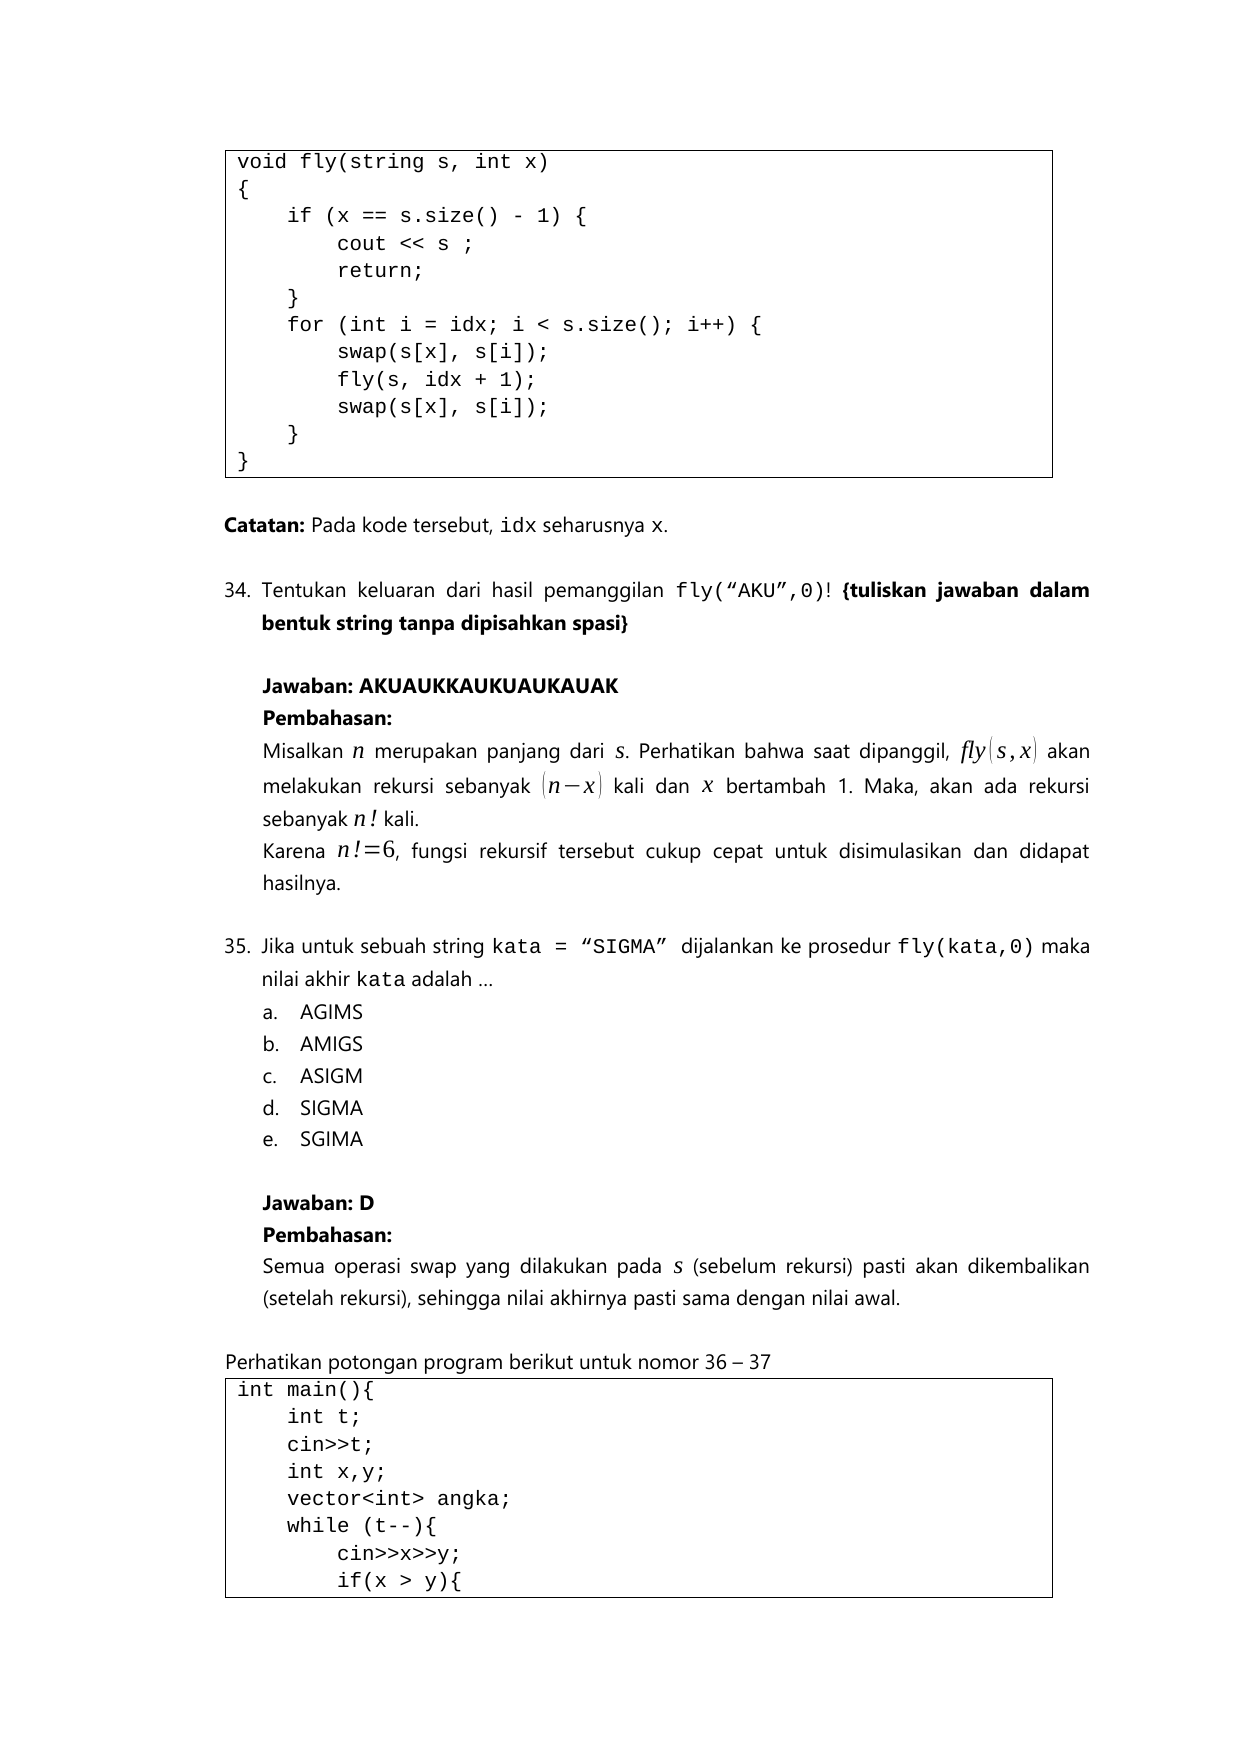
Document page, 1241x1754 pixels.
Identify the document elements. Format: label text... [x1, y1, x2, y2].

list AGIMS [262, 997, 1090, 1025]
text Jawaban: D [262, 1188, 1090, 1215]
text Perhatikan potongan program berikut untuk nomor 36 – 37 [225, 1347, 1090, 1374]
text Semua operasi swap yang dilakukan pada (sebelum rekursi) pasti akan dikembalikan (setelah rekursi), sehingga nilai akhirnya pasti sama dengan nilai awal. [262, 1251, 1090, 1311]
list Tentukan keluaran dari hasil pemanggilan fly(“AKU”,0)! {tuliskan jawaban dalam bentuk string tanpa dipisahkan spasi} [224, 575, 1090, 635]
text Pembahasan: [262, 1219, 1090, 1247]
list SGIMA [262, 1124, 1090, 1152]
text Catatan: Pada kode tersebut, idx seharusnya x. [224, 510, 1090, 539]
list Pembahasan: [262, 703, 1090, 731]
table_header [226, 1379, 1052, 1597]
list Jika untuk sebuah string kata = “SIGMA” dijalankan ke prosedur fly(kata,0) maka nilai akhir kata adalah … [224, 931, 1090, 993]
list Karena , fungsi rekursif tersebut cukup cepat untuk disimulasikan dan didapat hasilnya. [262, 836, 1090, 895]
list ASIGM [262, 1061, 1090, 1088]
list Misalkan merupakan panjang dari . Perhatikan bahwa saat dipanggil, akan melakukan rekursi sebanyak kali dan bertambah 1. Maka, akan ada rekursi sebanyak kali. [262, 735, 1090, 832]
list AMIGS [262, 1029, 1090, 1057]
list SIGMA [262, 1092, 1090, 1120]
list Jawaban: AKUAUKKAUKUAUKAUAK [262, 671, 1090, 699]
table_header void fly(string s, int x) { if (x == s.size() - 1) { cout << s ; return; } for (int i = idx; i < s.size(); i++) { swap(s[x], s[i]); fly(s, idx + 1); swap(s[x], s[i]); } } [226, 151, 1052, 477]
